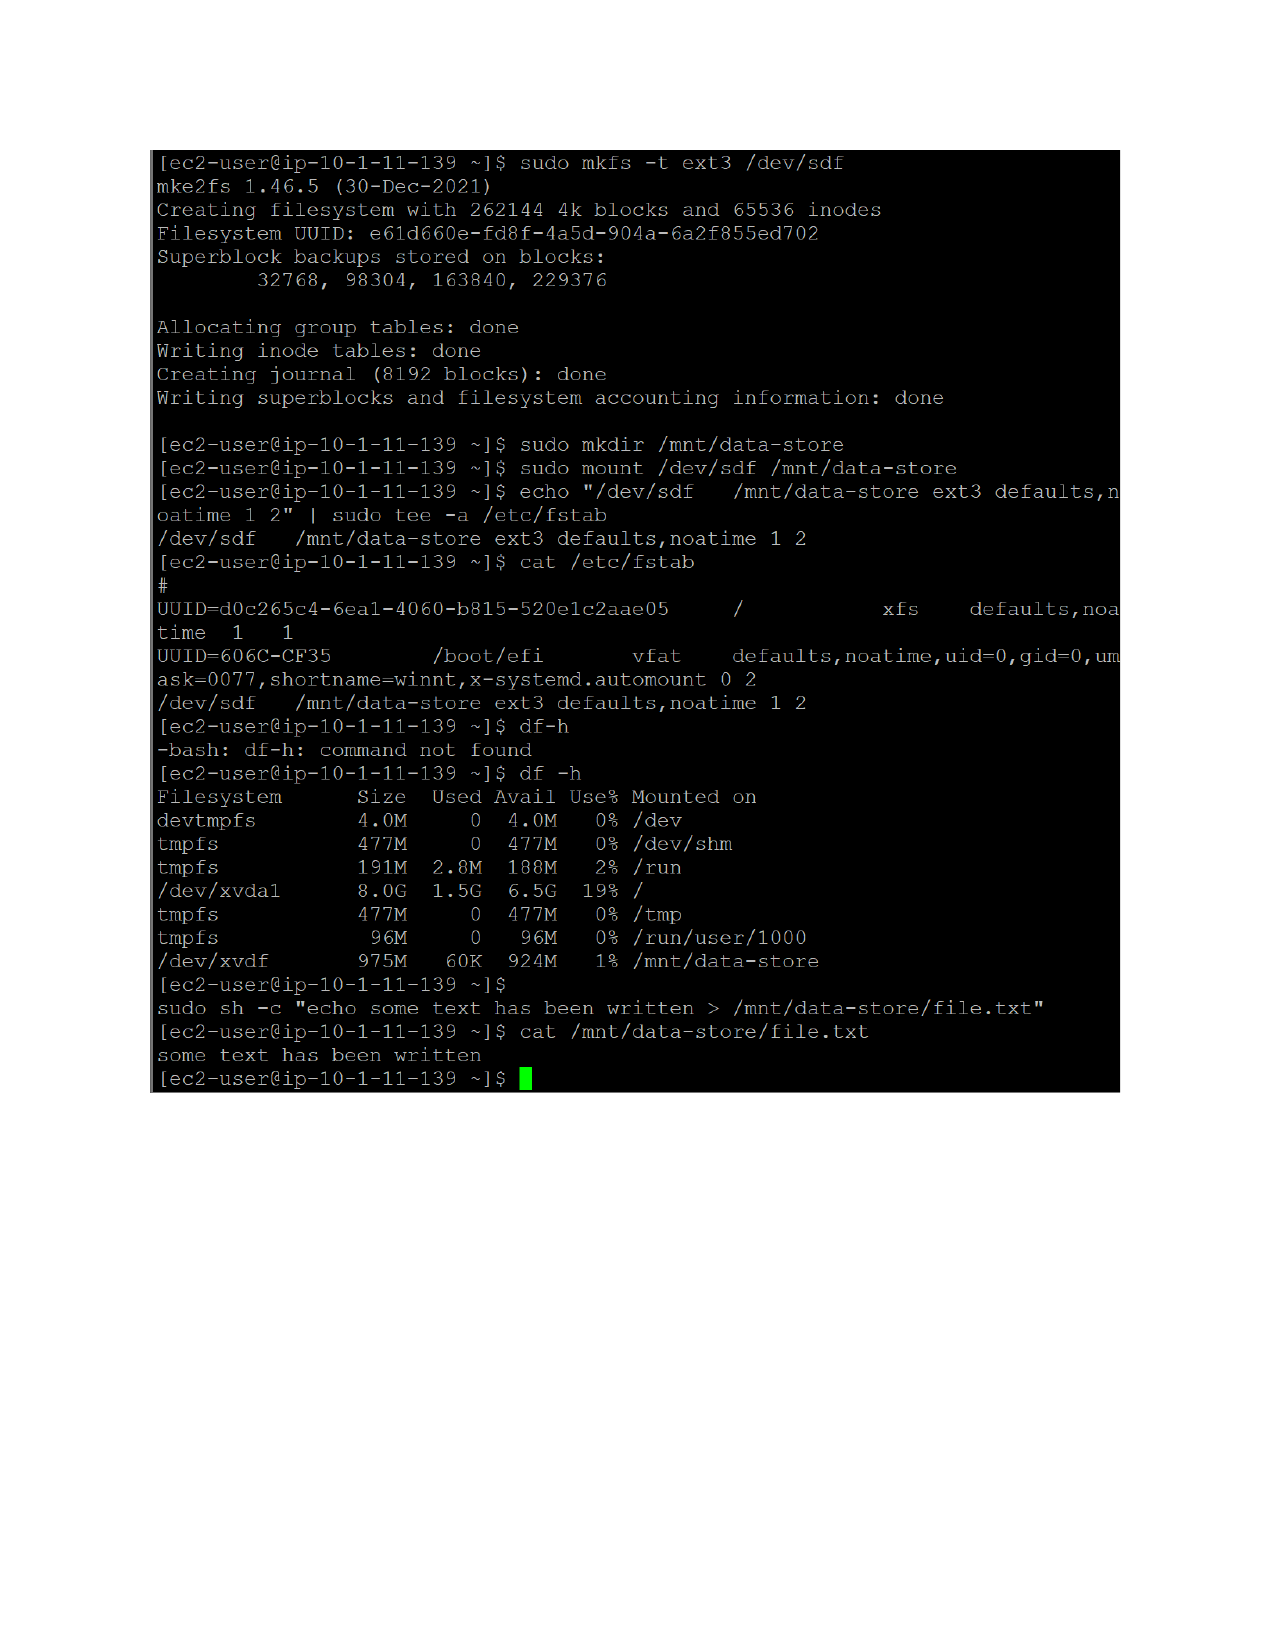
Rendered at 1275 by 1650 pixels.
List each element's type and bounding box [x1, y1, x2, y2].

picture [150, 150, 1121, 1093]
